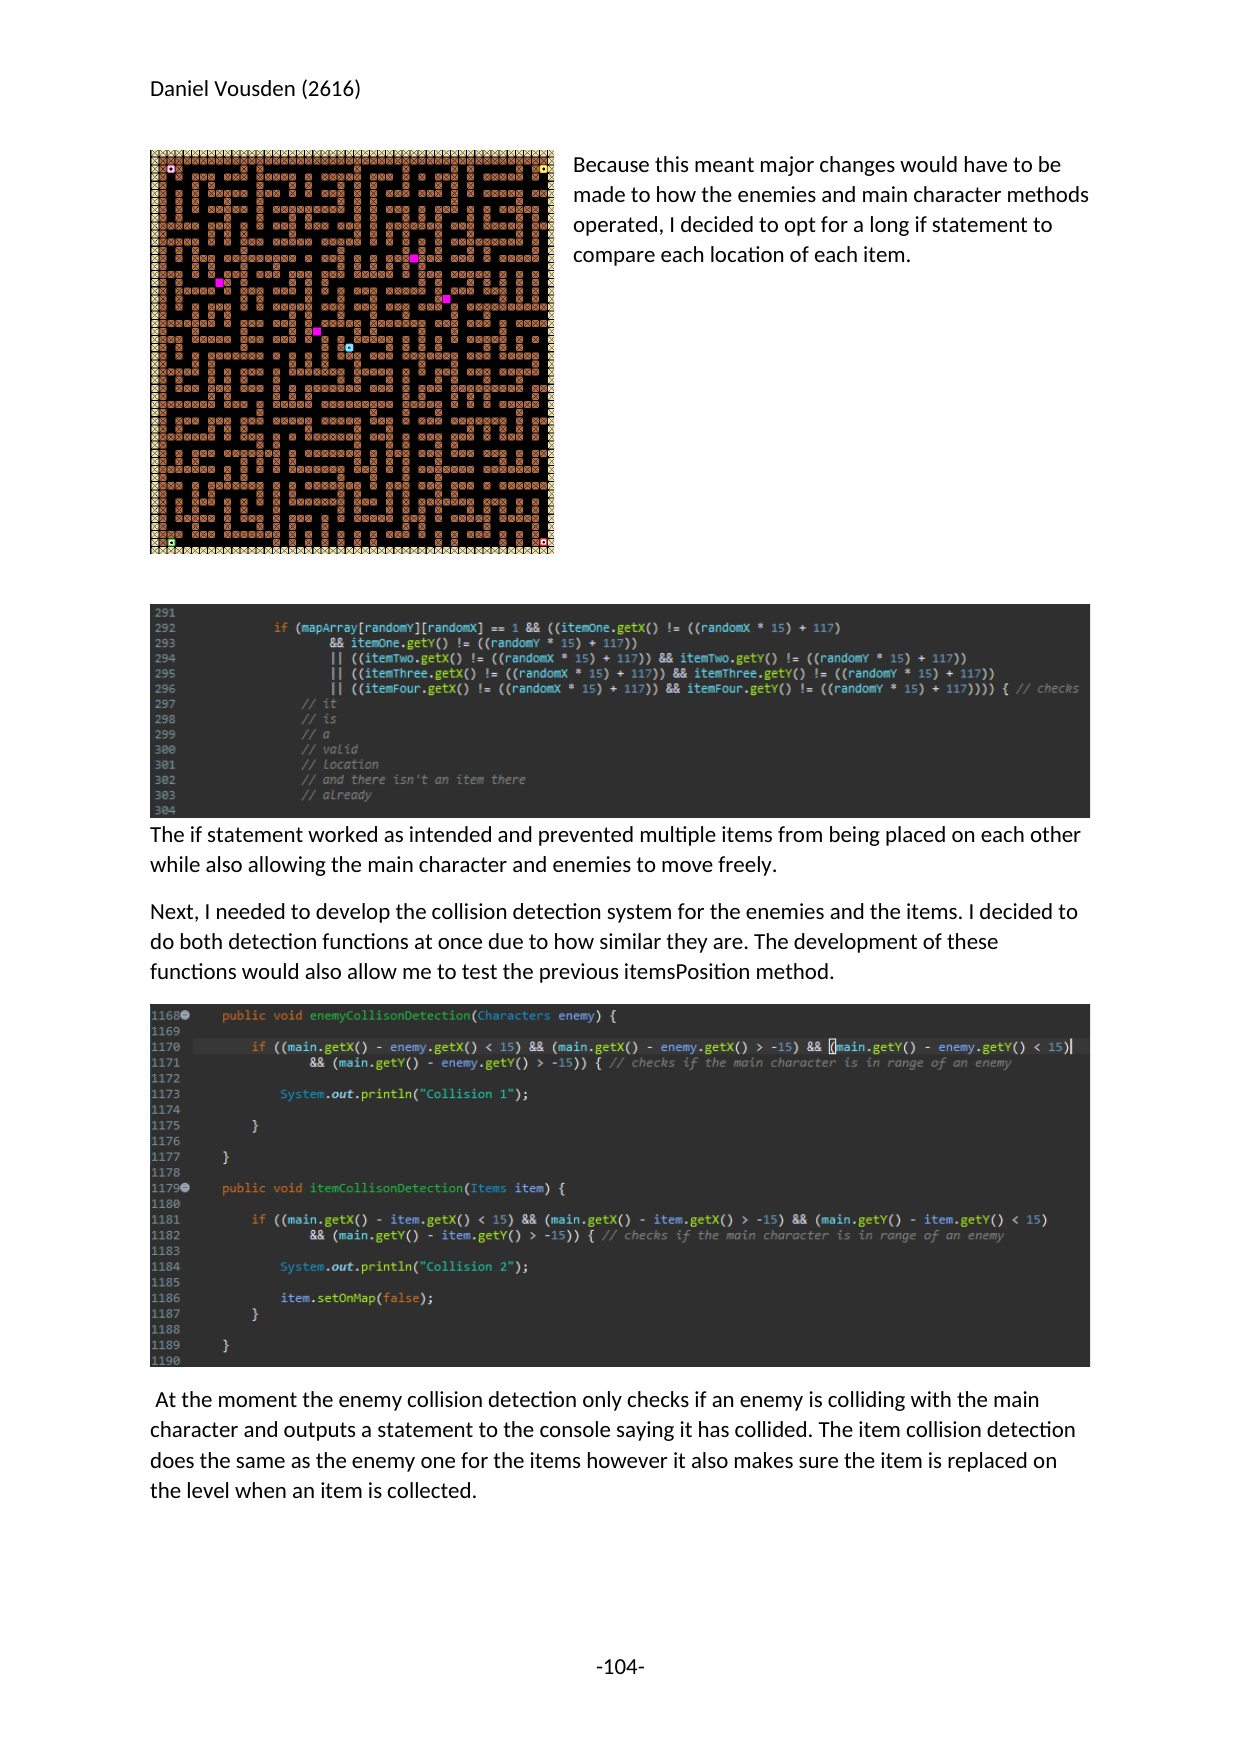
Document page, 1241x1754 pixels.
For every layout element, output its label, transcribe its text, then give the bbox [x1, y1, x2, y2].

text The if statement worked as intended and prevented multiple items from being placed on each other while also allowing the main character and enemies to move freely. [150, 818, 1090, 878]
text Next, I needed to develop the collision detection system for the enemies and the items. I decided to do both detection functions at once due to how similar they are. The development of these functions would also allow me to test the previous itemsPosition method. [150, 897, 1090, 986]
text Because this meant major changes would have to be made to how the enemies and main character methods operated, I decided to opt for a long if statement to compare each location of each item. [150, 150, 1090, 586]
text At the moment the enemy collision detection only checks if an enemy is colliding with the main character and outputs a statement to the console saying it has collided. The item collision detection does the same as the enemy one for the items however it also makes sure the item is replaced on the level when an item is collected. [150, 1385, 1090, 1504]
